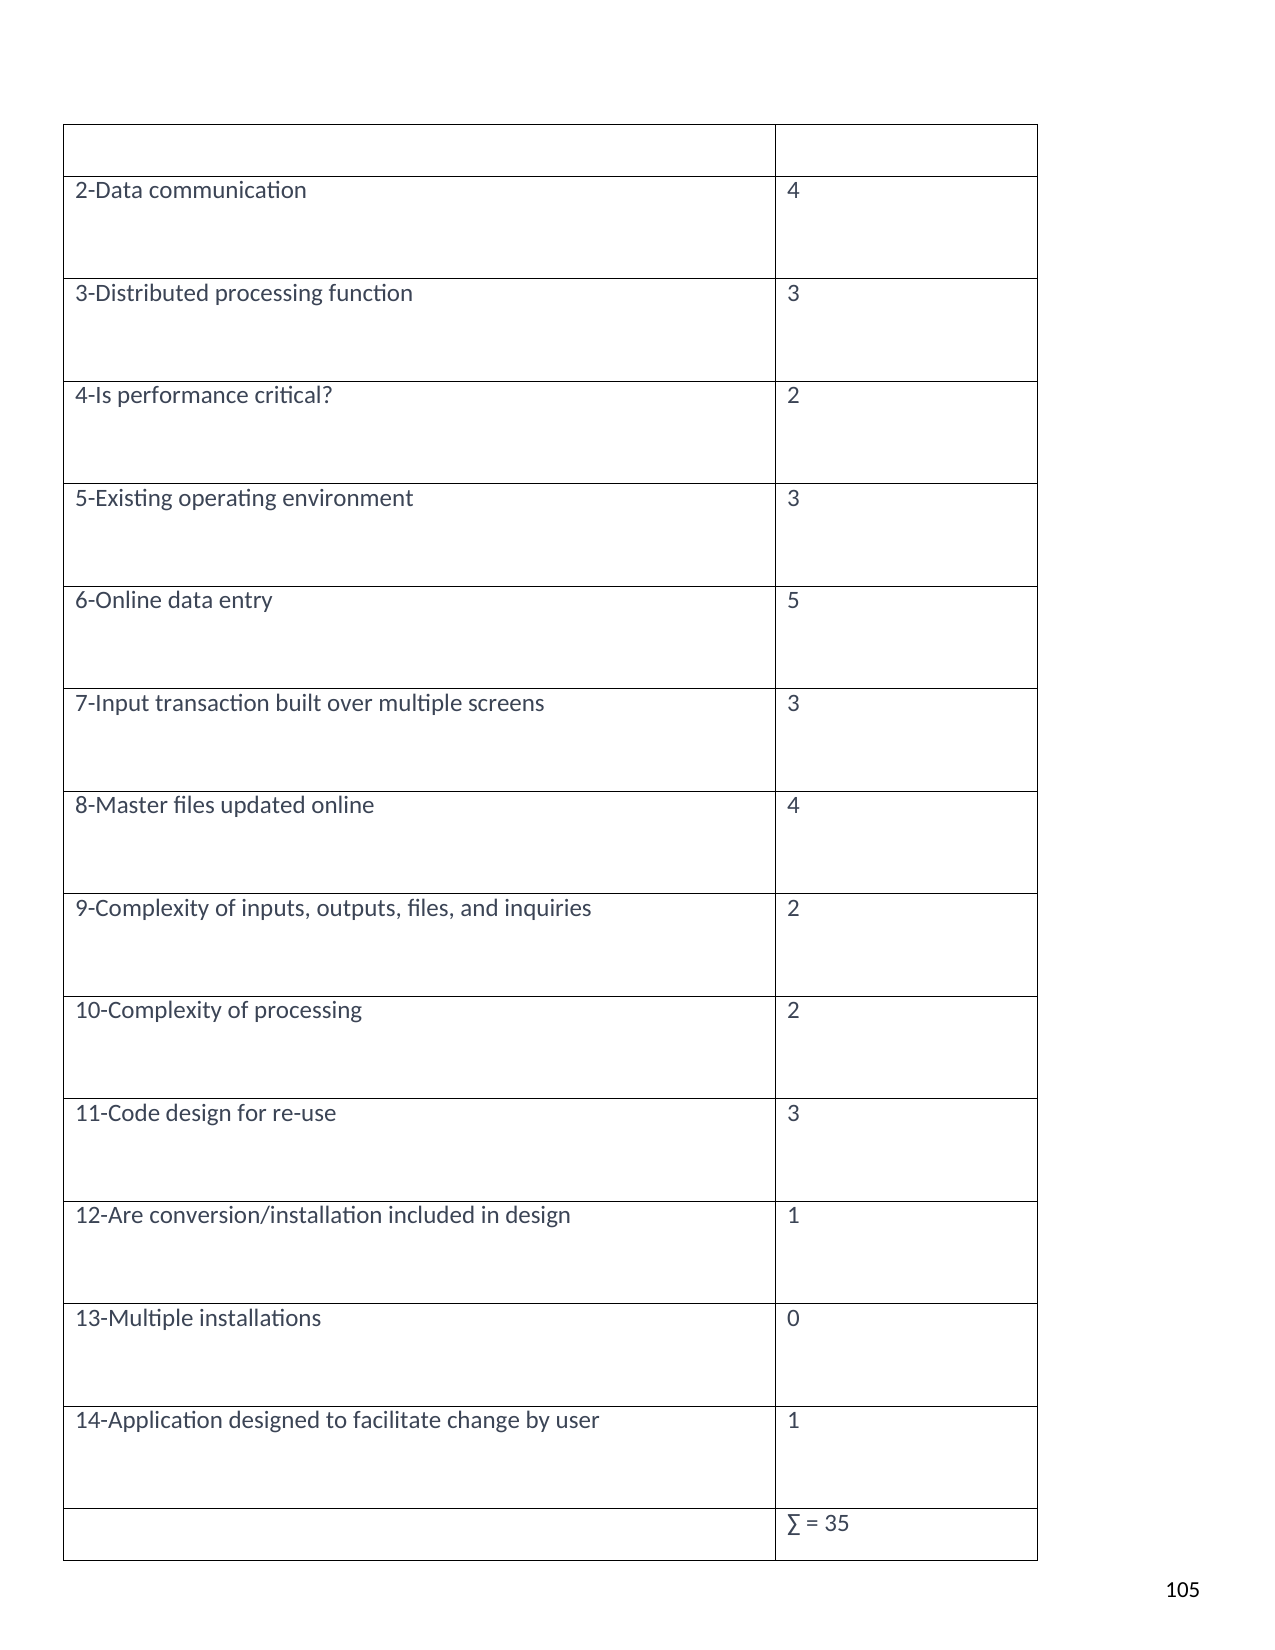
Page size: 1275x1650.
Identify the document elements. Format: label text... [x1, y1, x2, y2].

table_cell 2 [776, 382, 1037, 483]
table_cell 13-Multiple installations [64, 1304, 775, 1406]
table_cell 5-Existing operating environment [64, 484, 775, 586]
table_cell 3 [776, 689, 1037, 791]
table_cell 1 [776, 1202, 1037, 1303]
table_cell 4-Is performance critical? [64, 382, 775, 483]
table_cell 11-Code design for re-use [64, 1099, 775, 1201]
table_cell 5 [776, 587, 1037, 688]
table_cell 3 [776, 1099, 1037, 1201]
table_cell 12-Are conversion/installation included in design [64, 1202, 775, 1303]
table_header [64, 125, 775, 176]
table_cell 0 [776, 1304, 1037, 1406]
table_cell 14-Application designed to facilitate change by user [64, 1407, 775, 1508]
table_cell [64, 1509, 775, 1560]
table_cell 2 [776, 997, 1037, 1098]
table_cell 6-Online data entry [64, 587, 775, 688]
table_cell 3-Distributed processing function [64, 279, 775, 381]
table_cell 10-Complexity of processing [64, 997, 775, 1098]
table_cell 4 [776, 792, 1037, 893]
table_cell 3 [776, 279, 1037, 381]
table_header 2 [776, 125, 1037, 176]
table_cell 9-Complexity of inputs, outputs, files, and inquiries [64, 894, 775, 996]
table_cell 4 [776, 177, 1037, 278]
table_cell 2-Data communication [64, 177, 775, 278]
table_cell 2 [776, 894, 1037, 996]
table_cell 1 [776, 1407, 1037, 1508]
table_cell 8-Master files updated online [64, 792, 775, 893]
table_cell 3 [776, 484, 1037, 586]
table_cell 7-Input transaction built over multiple screens [64, 689, 775, 791]
table_cell ∑ = 35 [776, 1509, 1037, 1560]
